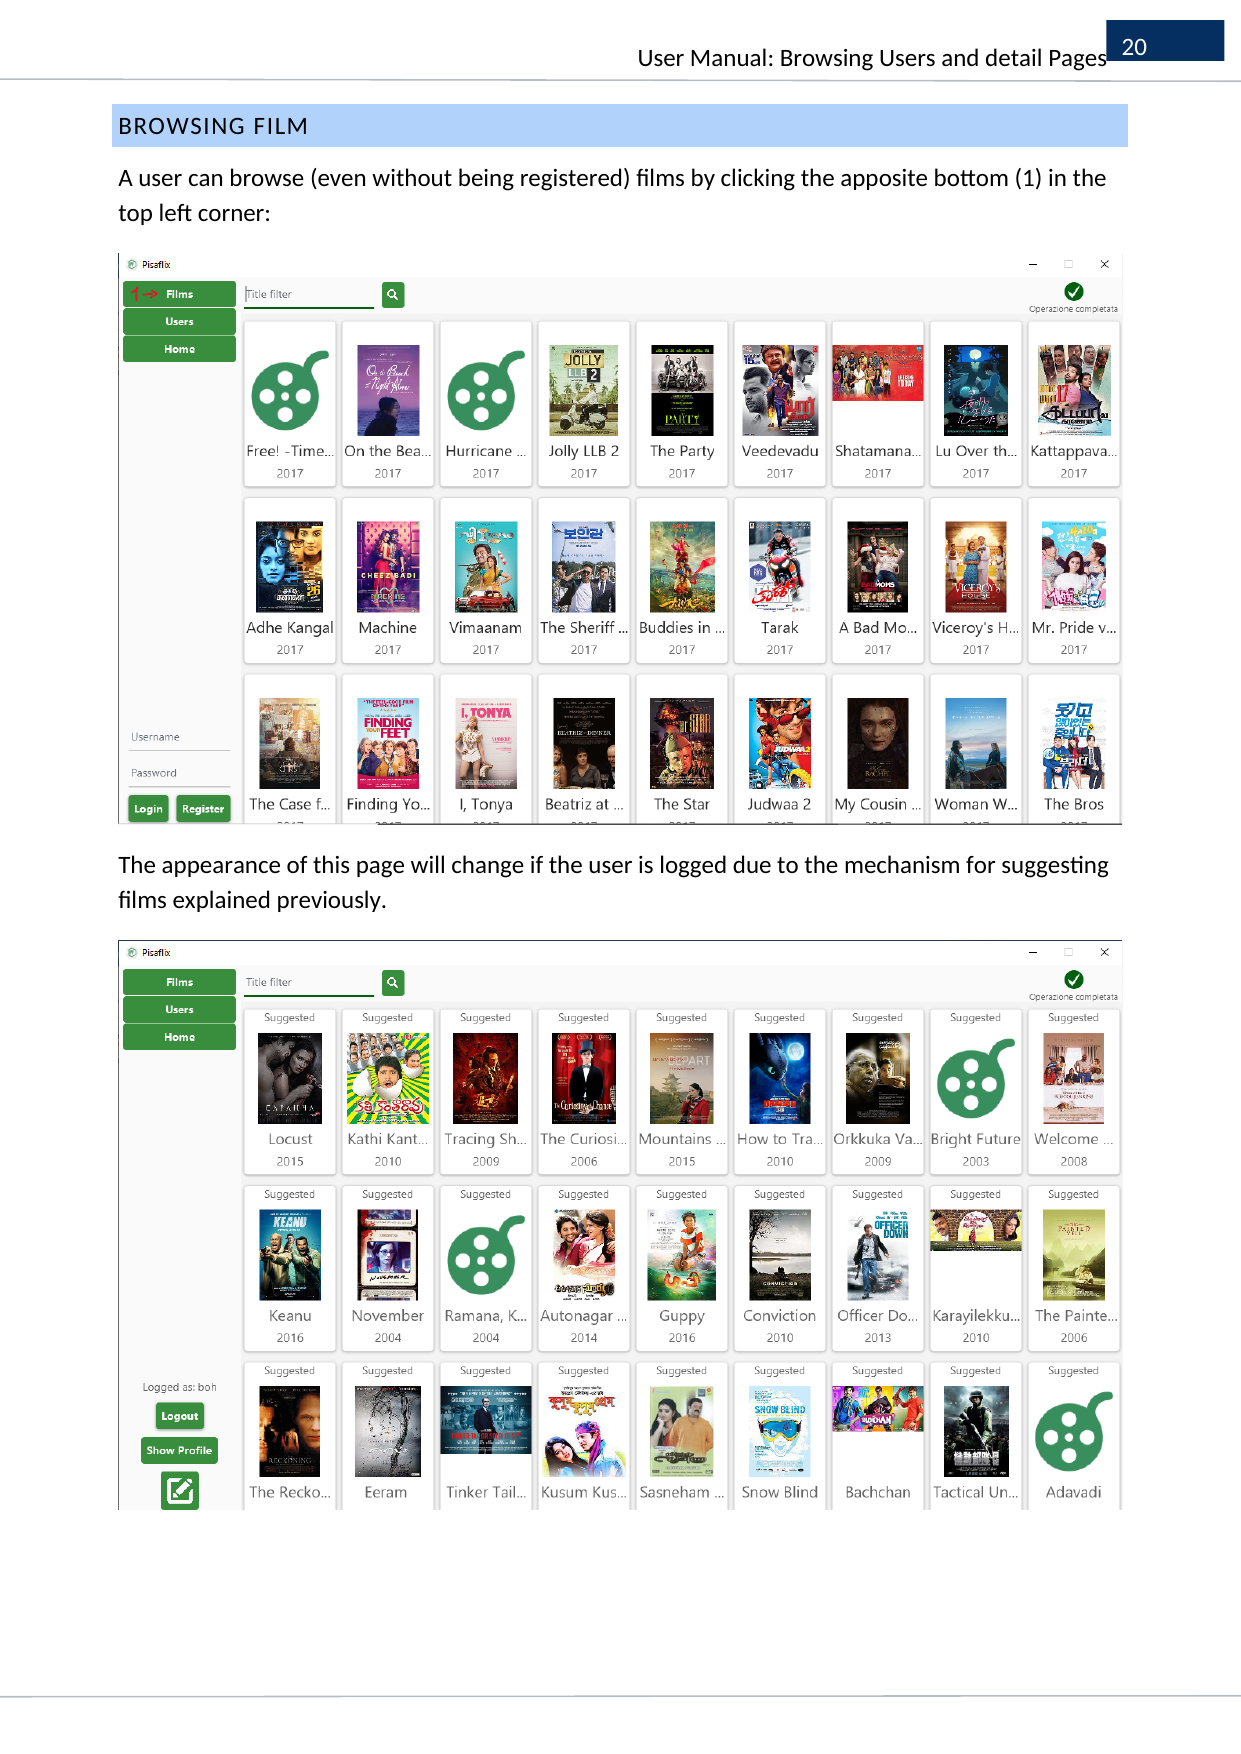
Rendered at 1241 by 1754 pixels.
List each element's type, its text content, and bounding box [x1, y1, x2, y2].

text The appearance of this page will change if the user is logged due to the mechanism for suggesting films explained previously. [118, 849, 1122, 915]
text A user can browse (even without being registered) films by clicking the apposite bottom (1) in the top left corner: [118, 162, 1122, 228]
picture [118, 253, 1123, 825]
subtitle Browsing Film [118, 111, 1122, 141]
picture [118, 940, 1123, 1510]
